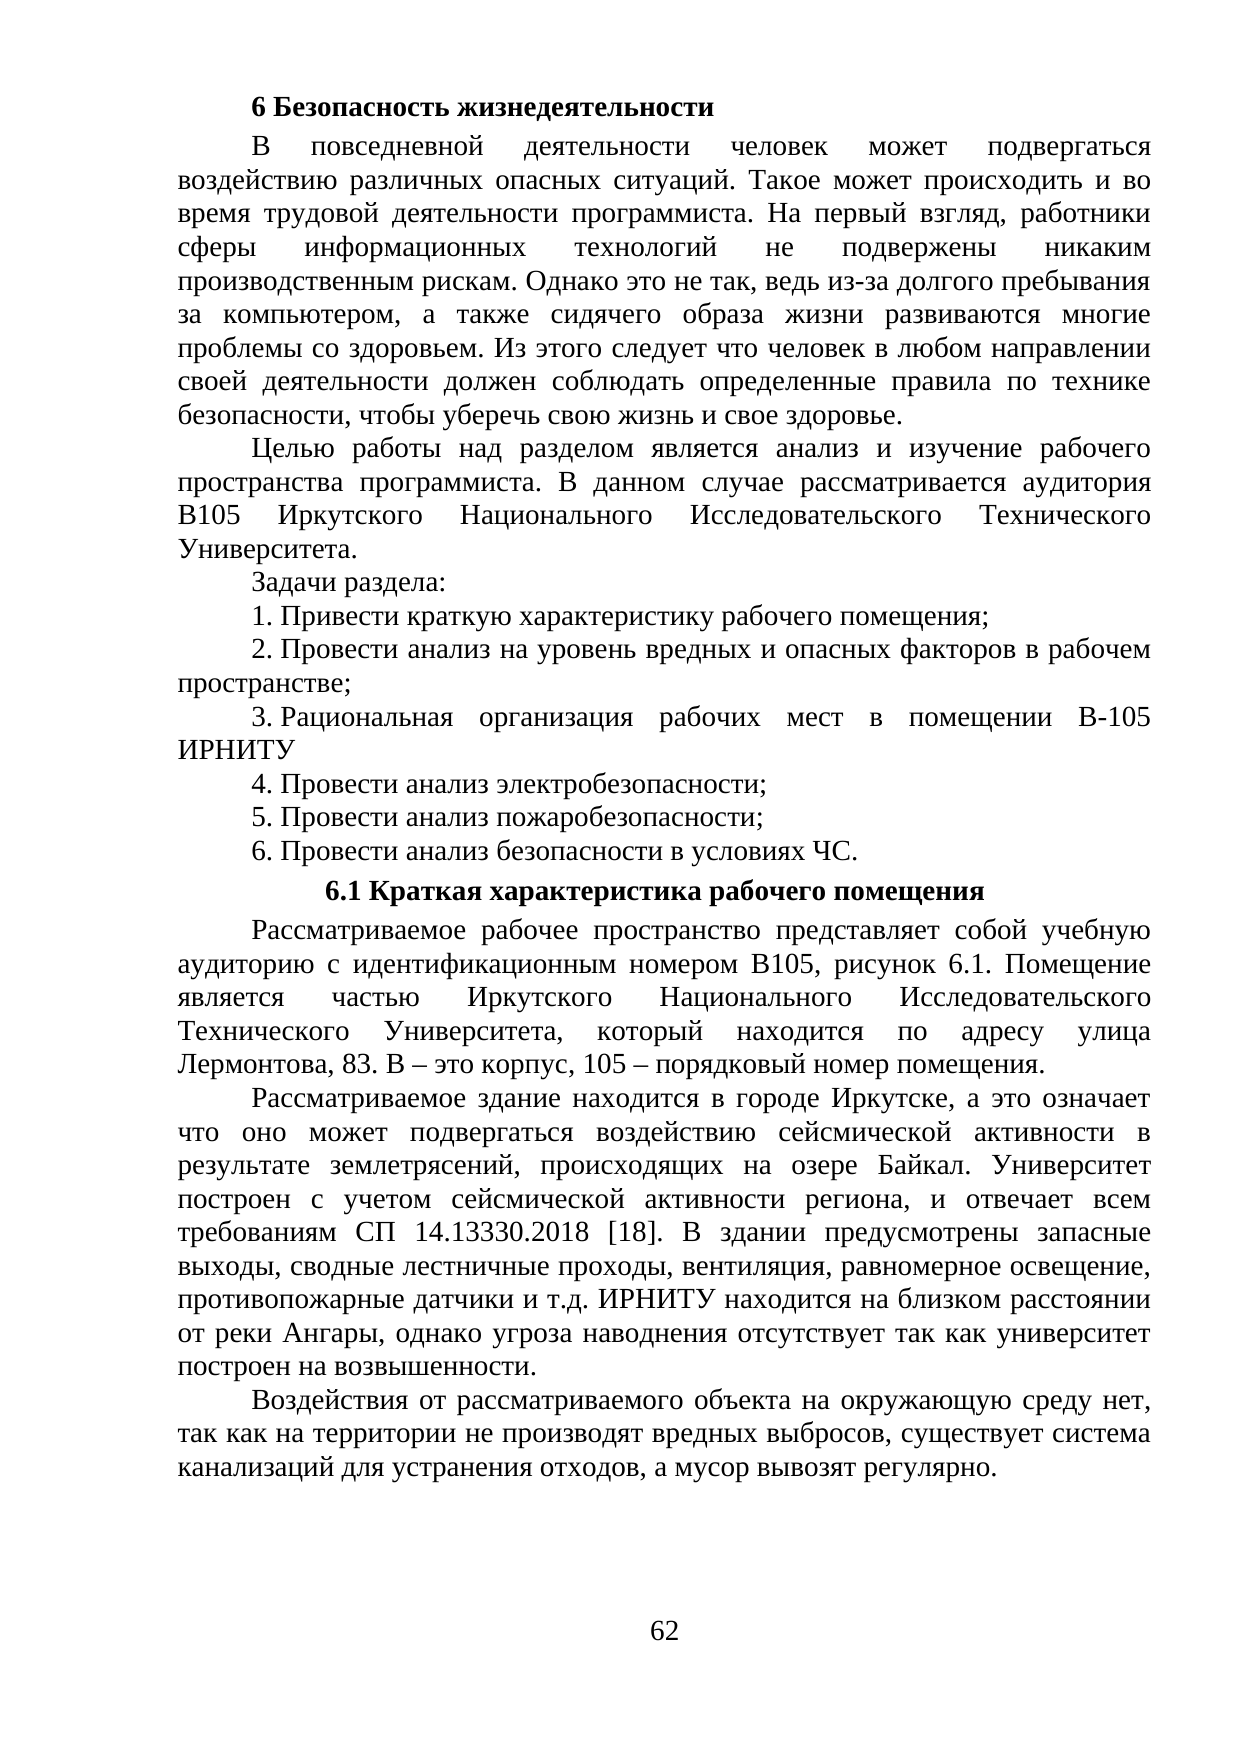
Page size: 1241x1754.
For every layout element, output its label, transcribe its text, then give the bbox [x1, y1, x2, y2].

text Задачи раздела: [177, 564, 1152, 598]
list Рациональная организация рабочих мест в помещении В-105 ИРНИТУ [177, 699, 1152, 766]
text Воздействия от рассматриваемого объекта на окружающую среду нет, так как на территории не производят вредных выбросов, существует система канализаций для устранения отходов, а мусор вывозят регулярно. [177, 1382, 1152, 1483]
list Привести краткую характеристику рабочего помещения; [177, 598, 1152, 632]
text В повседневной деятельности человек может подвергаться воздействию различных опасных ситуаций. Такое может происходить и во время трудовой деятельности программиста. На первый взгляд, работники сферы информационных технологий не подвержены никаким производственным рискам. Однако это не так, ведь из-за долгого пребывания за компьютером, а также сидячего образа жизни развиваются многие проблемы со здоровьем. Из этого следует что человек в любом направлении своей деятельности должен соблюдать определенные правила по технике безопасности, чтобы уберечь свою жизнь и свое здоровье. [177, 128, 1152, 430]
list Провести анализ на уровень вредных и опасных факторов в рабочем пространстве; [177, 632, 1152, 699]
list Провести анализ безопасности в условиях ЧС. [177, 833, 1152, 866]
text Целью работы над разделом является анализ и изучение рабочего пространства программиста. В данном случае рассматривается аудитория В105 Иркутского Национального Исследовательского Технического Университета. [177, 430, 1152, 564]
list Провести анализ пожаробезопасности; [177, 799, 1152, 833]
subtitle Безопасность жизнедеятельности [177, 89, 1152, 122]
text Рассматриваемое здание находится в городе Иркутске, а это означает что оно может подвергаться воздействию сейсмической активности в результате землетрясений, происходящих на озере Байкал. Университет построен с учетом сейсмической активности региона, и отвечает всем требованиям СП 14.13330.2018 [18]. В здании предусмотрены запасные выходы, сводные лестничные проходы, вентиляция, равномерное освещение, противопожарные датчики и т.д. ИРНИТУ находится на близком расстоянии от реки Ангары, однако угроза наводнения отсутствует так как университет построен на возвышенности. [177, 1080, 1152, 1382]
subtitle Краткая характеристика рабочего помещения [251, 873, 1152, 906]
text Рассматриваемое рабочее пространство представляет собой учебную аудиторию с идентификационным номером В105, рисунок 6.1. Помещение является частью Иркутского Национального Исследовательского Технического Университета, который находится по адресу улица Лермонтова, 83. В – это корпус, 105 – порядковый номер помещения. [177, 912, 1152, 1080]
list Провести анализ электробезопасности; [177, 766, 1152, 799]
